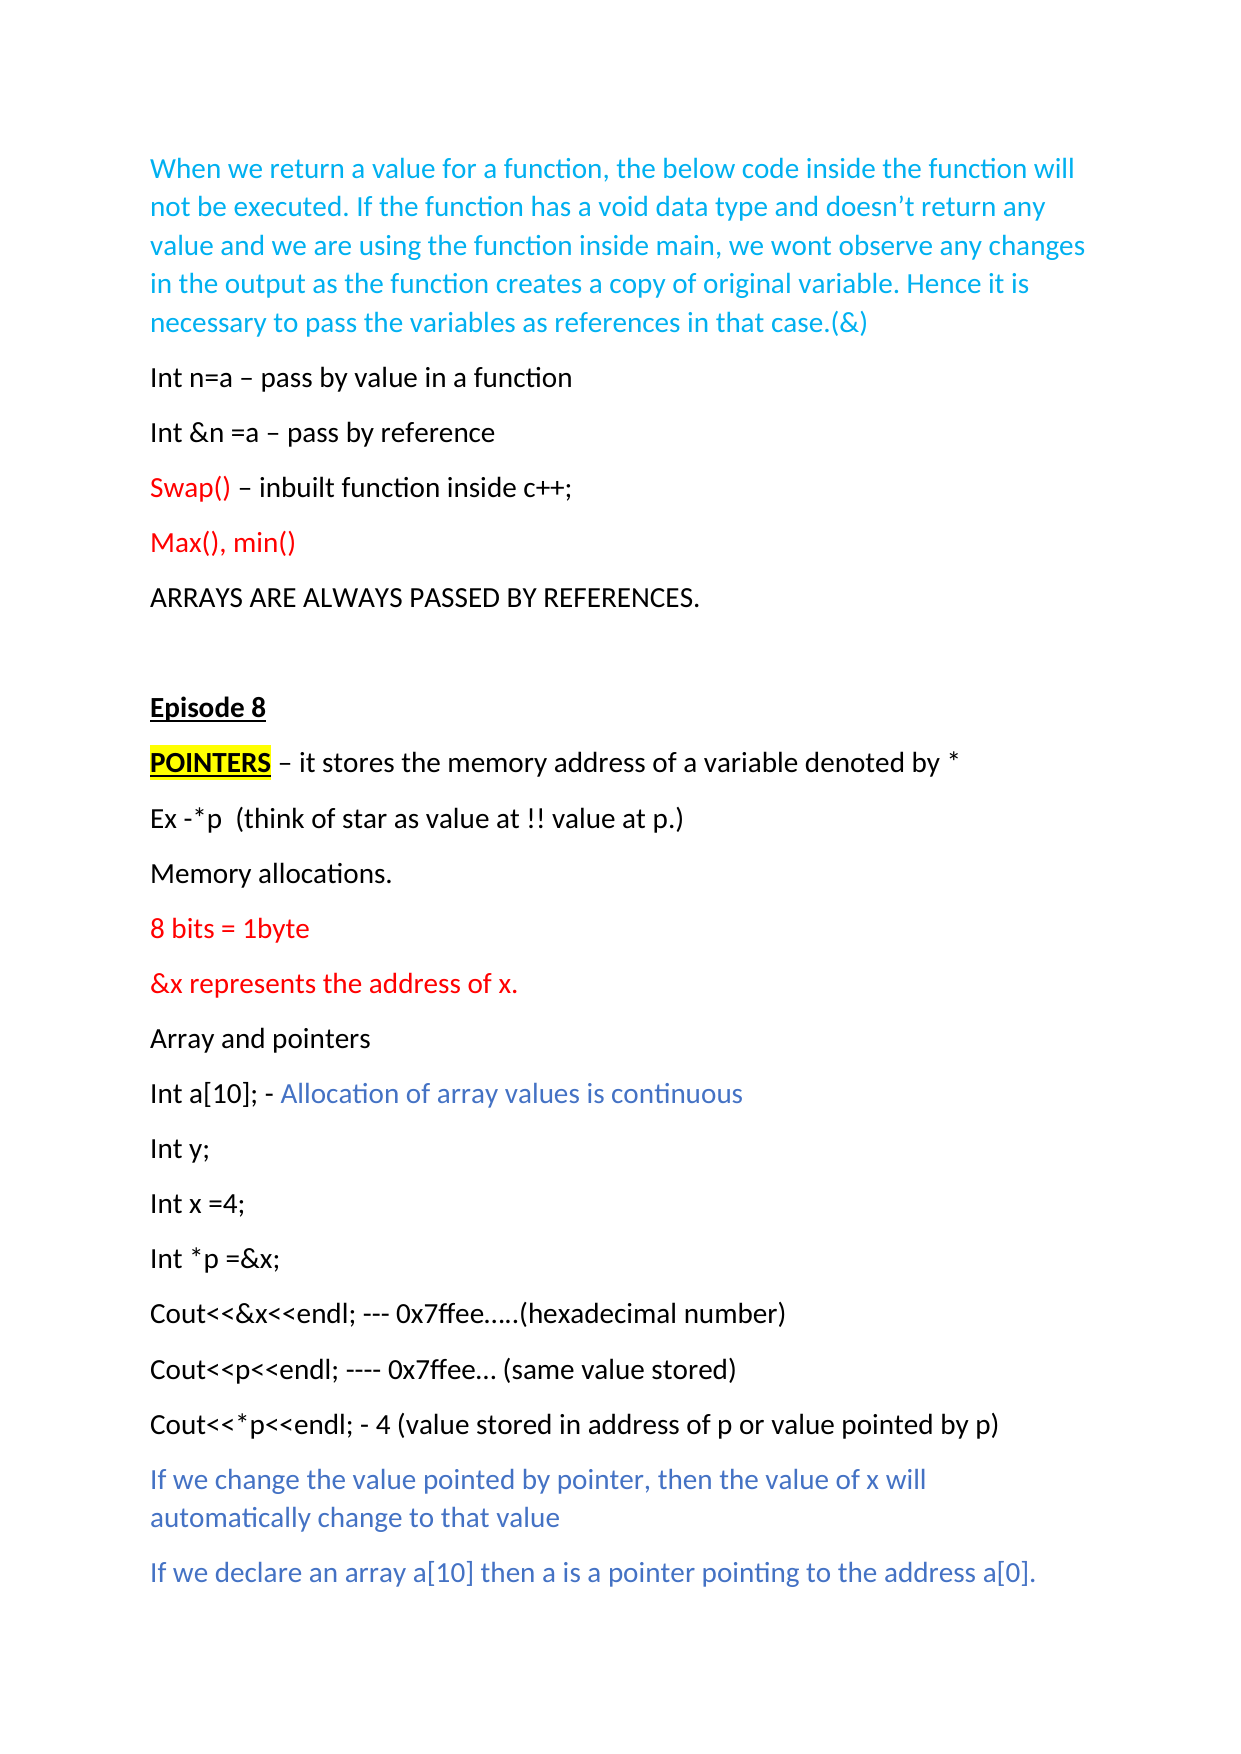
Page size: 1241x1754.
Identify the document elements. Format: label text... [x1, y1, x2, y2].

text Array and pointers [150, 1020, 1090, 1056]
text Int &n =a – pass by reference [150, 414, 1090, 449]
text Max(), min() [150, 524, 1090, 560]
text Int a[10]; - Allocation of array values is continuous [150, 1075, 1090, 1111]
text Int *p =&x; [150, 1241, 1090, 1276]
text Cout<<*p<<endl; - 4 (value stored in address of p or value pointed by p) [150, 1406, 1090, 1441]
text POINTERS – it stores the memory address of a variable denoted by * [150, 744, 1090, 780]
text 8 bits = 1byte [150, 910, 1090, 946]
text Int y; [150, 1130, 1090, 1166]
text Cout<<&x<<endl; --- 0x7ffee…..(hexadecimal number) [150, 1296, 1090, 1331]
text Ex -*p (think of star as value at !! value at p.) [150, 800, 1090, 835]
text If we declare an array a[10] then a is a pointer pointing to the address a[0]. [150, 1554, 1090, 1590]
text When we return a value for a function, the below code inside the function will not be executed. If the function has a void data type and doesn’t return any value and we are using the function inside main, we wont observe any changes in the output as the function creates a copy of original variable. Hence it is necessary to pass the variables as references in that case.(&) [150, 150, 1090, 339]
text Swap() – inbuilt function inside c++; [150, 469, 1090, 505]
text Episode 8 [150, 689, 1090, 725]
text Int n=a – pass by value in a function [150, 359, 1090, 394]
text Cout<<p<<endl; ---- 0x7ffee… (same value stored) [150, 1351, 1090, 1386]
text If we change the value pointed by pointer, then the value of x will automatically change to that value [150, 1461, 1090, 1535]
text Int x =4; [150, 1185, 1090, 1221]
text ARRAYS ARE ALWAYS PASSED BY REFERENCES. [150, 579, 1090, 615]
text Memory allocations. [150, 855, 1090, 890]
text &x represents the address of x. [150, 965, 1090, 1001]
